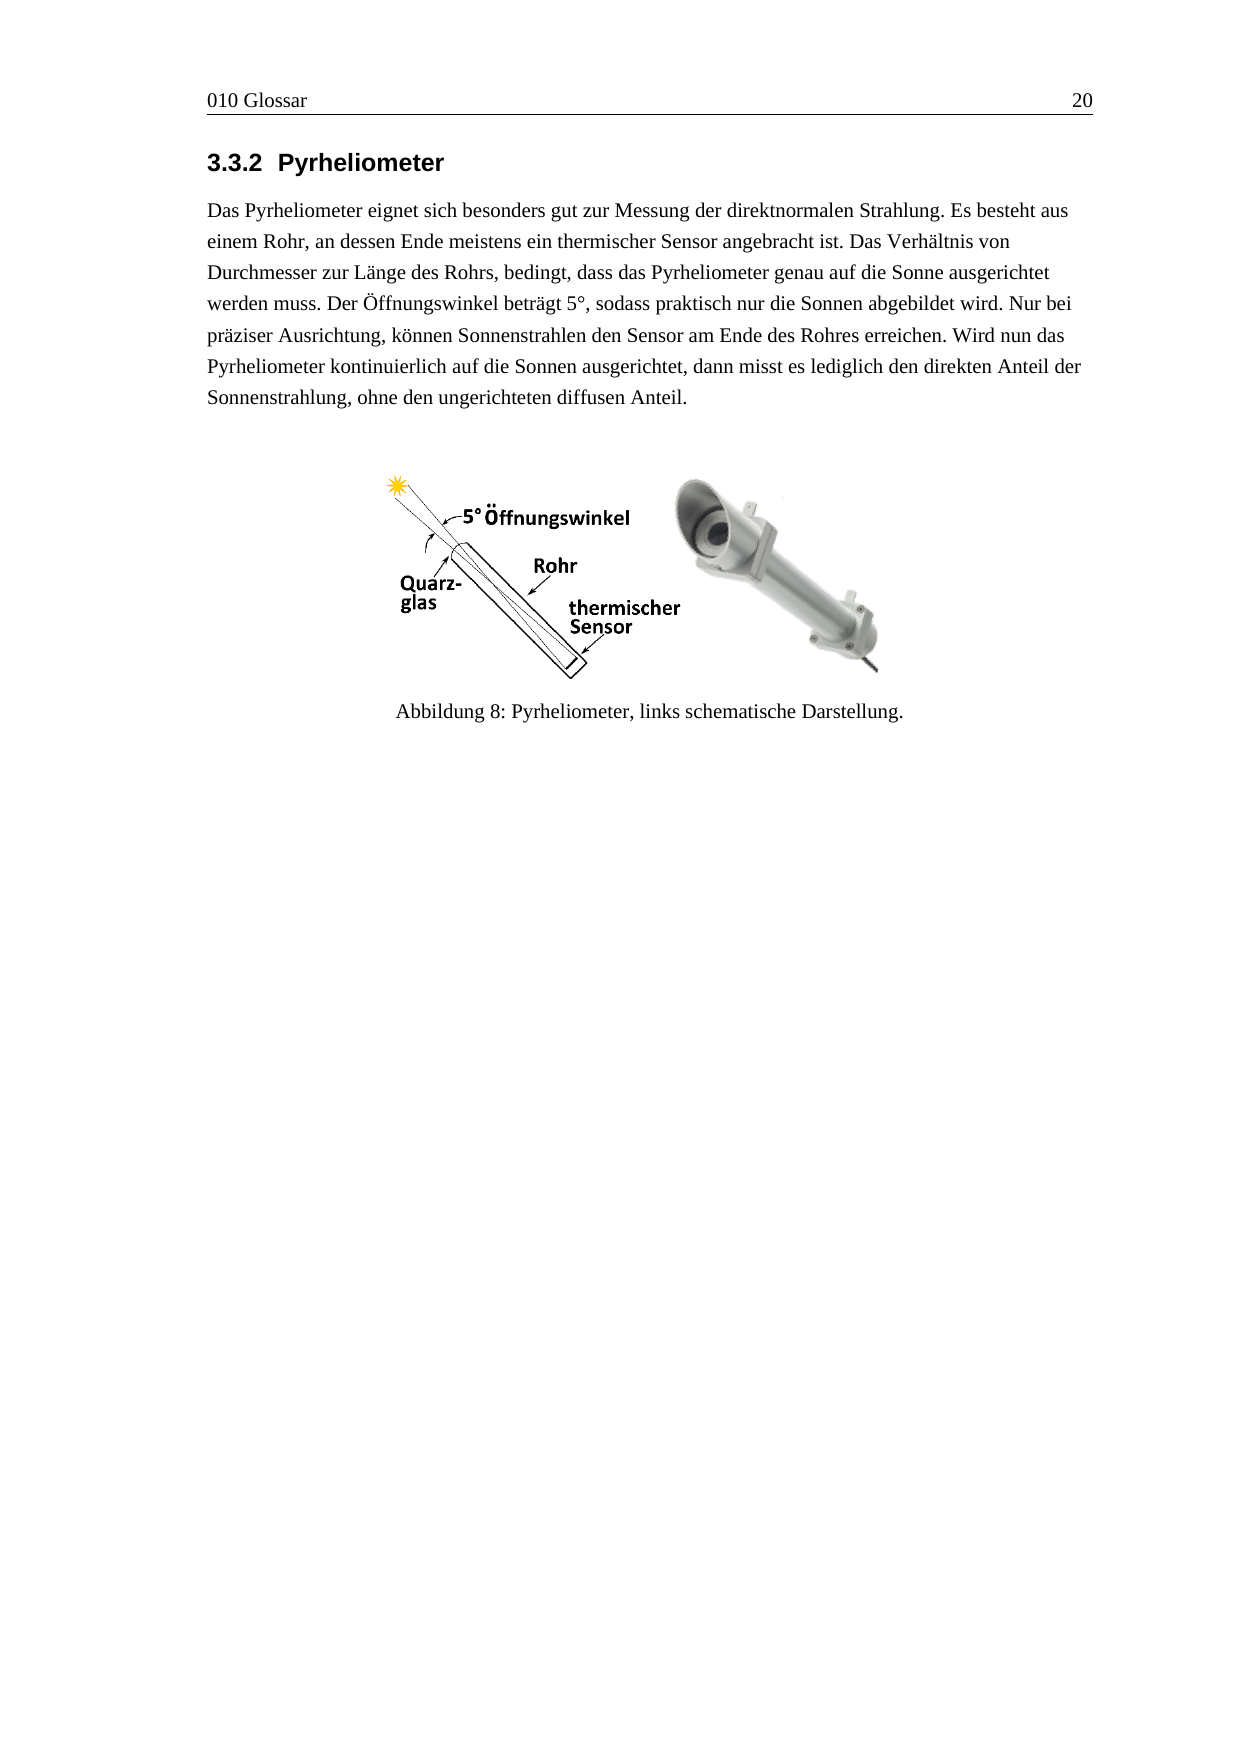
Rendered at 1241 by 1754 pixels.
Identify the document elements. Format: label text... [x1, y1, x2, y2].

subtitle Pyrheliometer [207, 148, 1093, 176]
text Das Pyrheliometer eignet sich besonders gut zur Messung der direktnormalen Strahlung. Es besteht aus einem Rohr, an dessen Ende meistens ein thermischer Sensor angebracht ist. Das Verhältnis von Durchmesser zur Länge des Rohrs, bedingt, dass das Pyrheliometer genau auf die Sonne ausgerichtet werden muss. Der Öffnungswinkel beträgt 5°, sodass praktisch nur die Sonnen abgebildet wird. Nur bei präziser Ausrichtung, können Sonnenstrahlen den Sensor am Ende des Rohres erreichen. Wird nun das Pyrheliometer kontinuierlich auf die Sonnen ausgerichtet, dann misst es lediglich den direkten Anteil der Sonnenstrahlung, ohne den ungerichteten diffusen Anteil. [207, 197, 1093, 409]
text Abbildung 8: Pyrheliometer, links schematische Darstellung. [207, 698, 1093, 723]
picture [386, 472, 913, 679]
